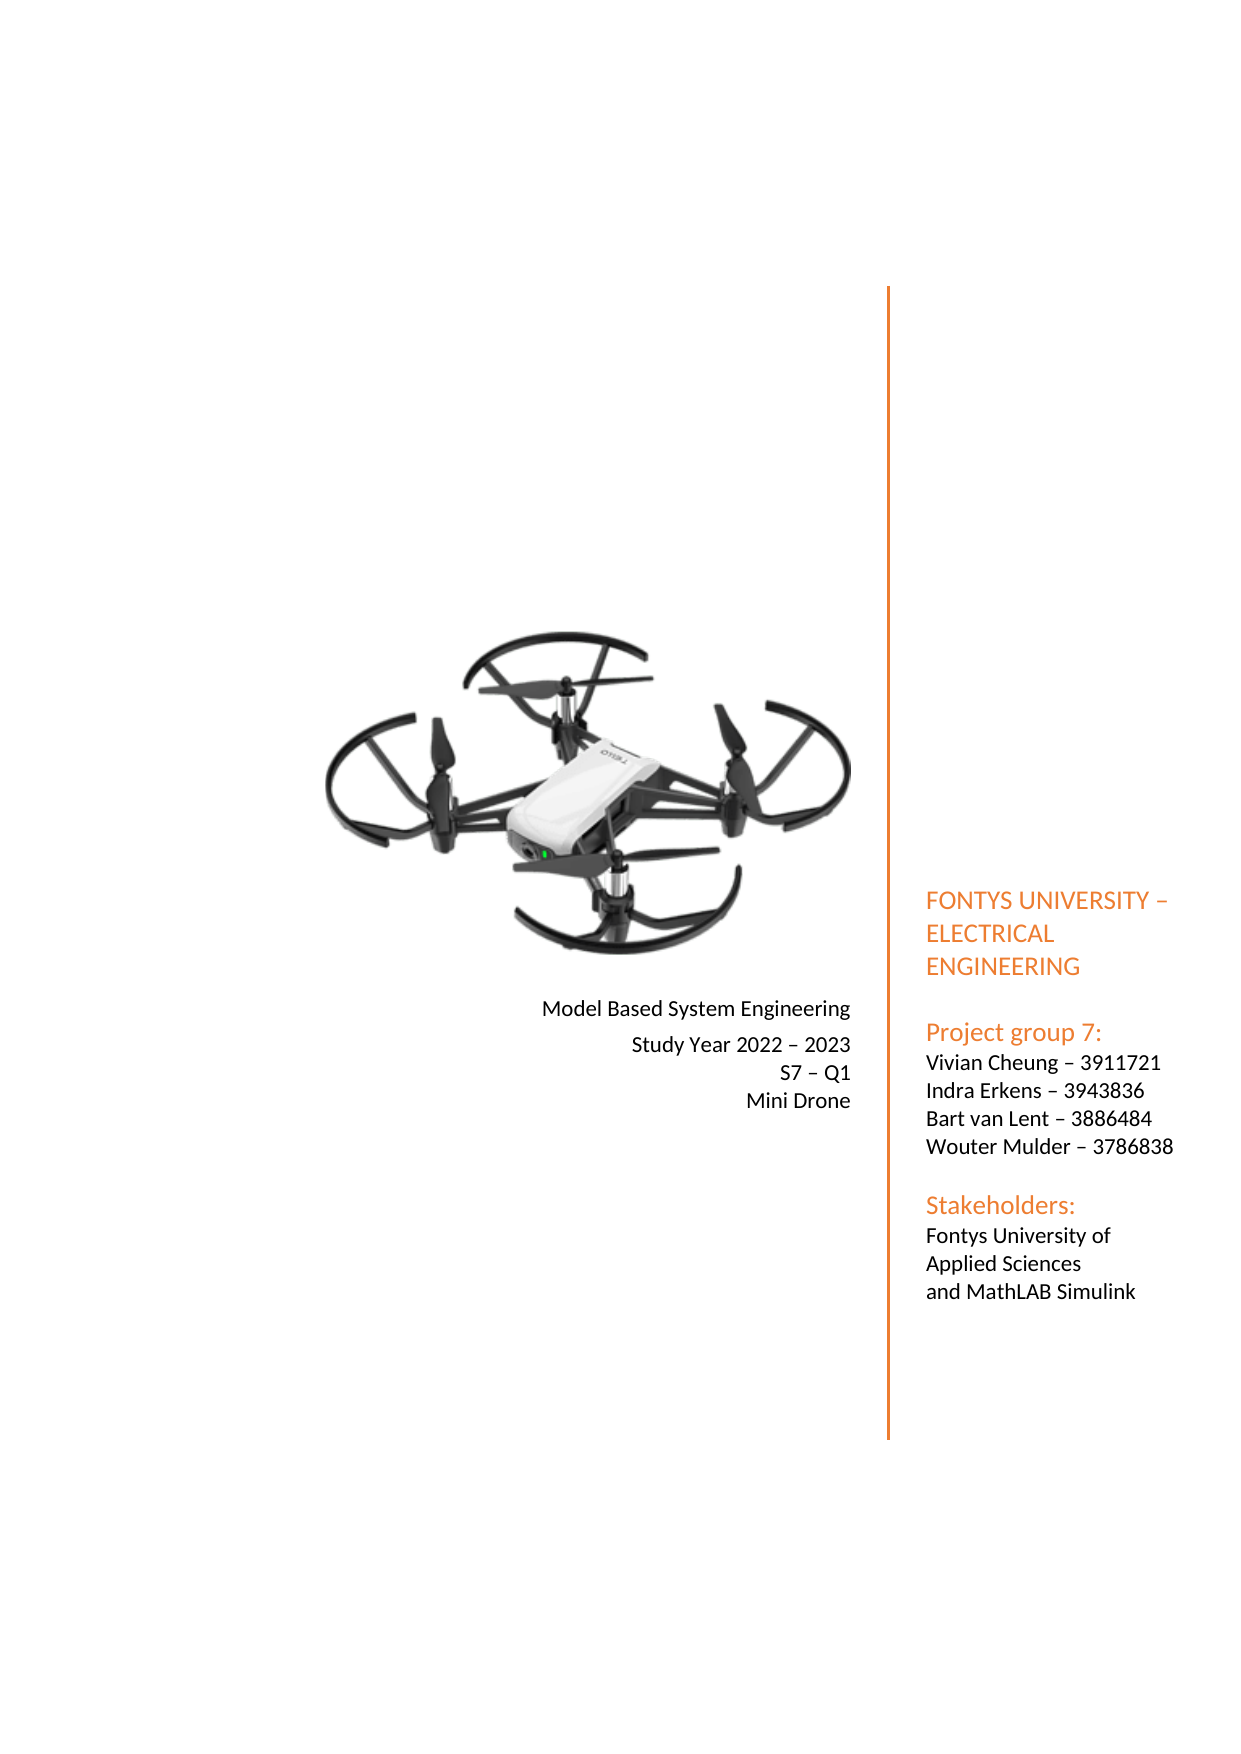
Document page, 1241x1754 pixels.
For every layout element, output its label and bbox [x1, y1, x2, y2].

picture [325, 611, 851, 976]
